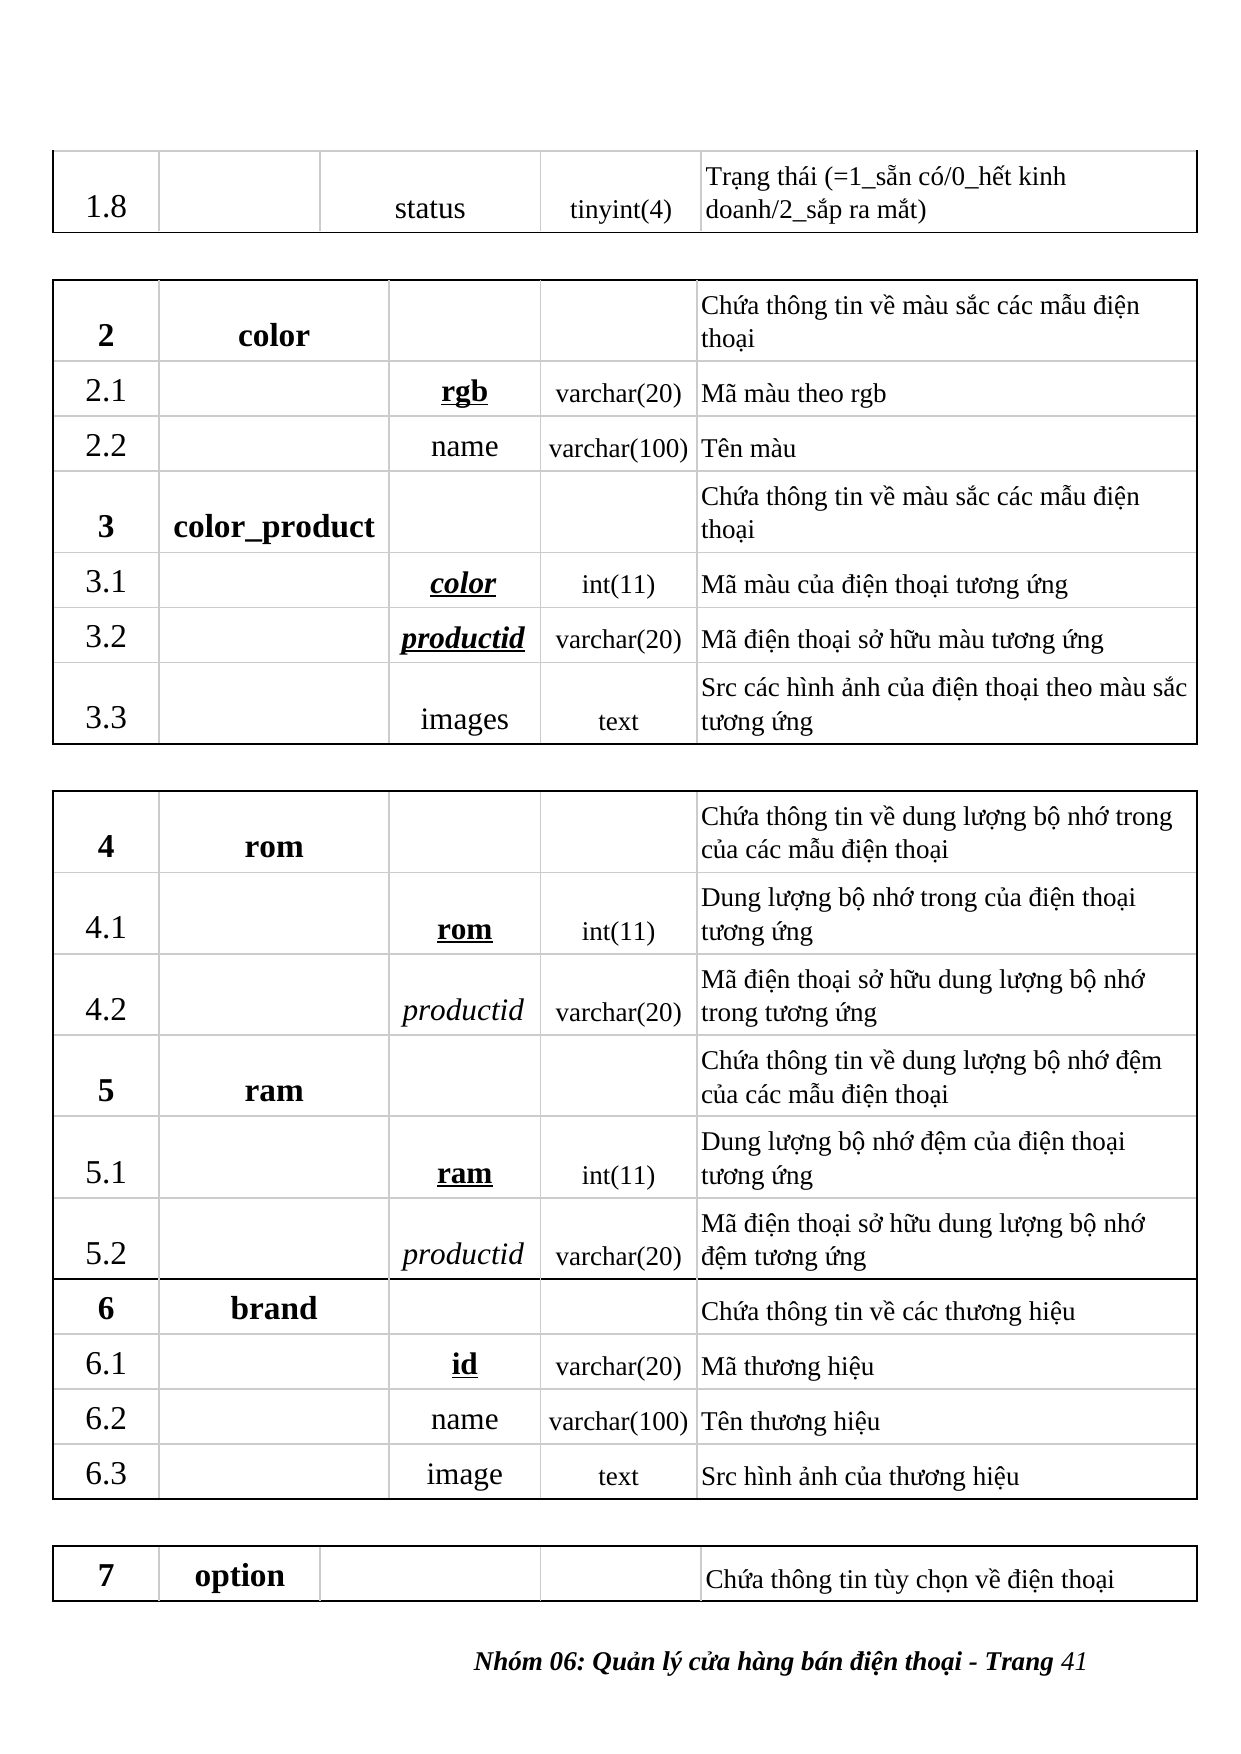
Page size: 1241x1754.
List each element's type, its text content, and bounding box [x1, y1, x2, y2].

table_cell images [390, 663, 540, 743]
table_cell color [390, 553, 540, 606]
table_cell 3.3 [54, 663, 158, 743]
table_cell Mã màu của điện thoại tương ứng [698, 553, 1196, 606]
table_header Chứa thông tin về dung lượng bộ nhớ trong của các mẫu điện thoại [698, 792, 1196, 871]
table_cell Src hình ảnh của thương hiệu [698, 1445, 1196, 1498]
table_cell [160, 1199, 388, 1278]
table_cell int(11) [541, 1117, 696, 1197]
table_header [541, 792, 696, 871]
table_cell productid [390, 955, 540, 1034]
table_cell Mã điện thoại sở hữu dung lượng bộ nhớ đệm tương ứng [698, 1199, 1196, 1278]
table_cell Dung lượng bộ nhớ trong của điện thoại tương ứng [698, 873, 1196, 953]
table_cell tinyint(4) [541, 152, 700, 231]
table_cell Mã điện thoại sở hữu dung lượng bộ nhớ trong tương ứng [698, 955, 1196, 1034]
table_cell 6.2 [54, 1390, 158, 1443]
table_cell color_product [160, 472, 388, 551]
table_cell rgb [390, 362, 540, 415]
table_cell varchar(20) [541, 608, 696, 661]
table_cell 4.2 [54, 955, 158, 1034]
table_cell [541, 1036, 696, 1115]
table_cell [160, 1390, 388, 1443]
table_cell varchar(100) [541, 417, 696, 470]
table_header 4 [54, 792, 158, 871]
table_cell name [390, 417, 540, 470]
table_cell Tên thương hiệu [698, 1390, 1196, 1443]
table_cell Mã điện thoại sở hữu màu tương ứng [698, 608, 1196, 661]
table_cell varchar(20) [541, 1199, 696, 1278]
table_cell Tên màu [698, 417, 1196, 470]
table_cell 5.1 [54, 1117, 158, 1197]
table_cell 5.2 [54, 1199, 158, 1278]
table_cell brand [160, 1280, 388, 1333]
table_cell Chứa thông tin về màu sắc các mẫu điện thoại [698, 472, 1196, 551]
table_cell 6 [54, 1280, 158, 1333]
table_cell [160, 417, 388, 470]
table_cell productid [390, 1199, 540, 1278]
table_cell 6.3 [54, 1445, 158, 1498]
table_cell Trạng thái (=1_sẵn có/0_hết kinh doanh/2_sắp ra mắt) [702, 152, 1196, 231]
table_cell text [541, 663, 696, 743]
table_cell int(11) [541, 873, 696, 953]
table_cell Chứa thông tin về các thương hiệu [698, 1280, 1196, 1333]
table_cell varchar(100) [541, 1390, 696, 1443]
table_cell status [321, 152, 540, 231]
table_cell ram [160, 1036, 388, 1115]
table_cell [390, 1280, 540, 1333]
table_header [321, 1547, 540, 1600]
table_cell Src các hình ảnh của điện thoại theo màu sắc tương ứng [698, 663, 1196, 743]
table_cell 3.1 [54, 553, 158, 606]
table_cell int(11) [541, 553, 696, 606]
table_cell id [390, 1335, 540, 1388]
table_cell [160, 1335, 388, 1388]
table_cell [390, 472, 540, 551]
table_cell 6.1 [54, 1335, 158, 1388]
table_header Chứa thông tin tùy chọn về điện thoại [702, 1547, 1196, 1600]
table_cell [160, 873, 388, 953]
table_cell 2.2 [54, 417, 158, 470]
table_header [541, 281, 696, 360]
table_cell [390, 1036, 540, 1115]
table_cell [160, 362, 388, 415]
table_cell varchar(20) [541, 362, 696, 415]
table_cell productid [390, 608, 540, 661]
table_cell 4.1 [54, 873, 158, 953]
table_cell [160, 152, 319, 231]
table_cell varchar(20) [541, 1335, 696, 1388]
table_cell [160, 608, 388, 661]
table_cell Mã thương hiệu [698, 1335, 1196, 1388]
table_header 2 [54, 281, 158, 360]
table_cell 3.2 [54, 608, 158, 661]
table_header option [160, 1547, 319, 1600]
table_cell name [390, 1390, 540, 1443]
table_cell 5 [54, 1036, 158, 1115]
table_cell 3 [54, 472, 158, 551]
table_cell [160, 663, 388, 743]
table_header 7 [54, 1547, 158, 1600]
table_cell ram [390, 1117, 540, 1197]
table_cell Mã màu theo rgb [698, 362, 1196, 415]
table_cell rom [390, 873, 540, 953]
table_header Chứa thông tin về màu sắc các mẫu điện thoại [698, 281, 1196, 360]
table_cell [160, 955, 388, 1034]
table_header color [160, 281, 388, 360]
table_header [390, 281, 540, 360]
table_cell [160, 553, 388, 606]
table_cell varchar(20) [541, 955, 696, 1034]
table_header rom [160, 792, 388, 871]
table_cell [541, 1280, 696, 1333]
table_cell Chứa thông tin về dung lượng bộ nhớ đệm của các mẫu điện thoại [698, 1036, 1196, 1115]
table_cell image [390, 1445, 540, 1498]
table_cell [541, 472, 696, 551]
table_header [390, 792, 540, 871]
table_cell 2.1 [54, 362, 158, 415]
table_cell [160, 1117, 388, 1197]
table_header [541, 1547, 700, 1600]
table_cell [160, 1445, 388, 1498]
table_cell Dung lượng bộ nhớ đệm của điện thoại tương ứng [698, 1117, 1196, 1197]
table_cell text [541, 1445, 696, 1498]
table_cell 1.8 [54, 152, 158, 231]
